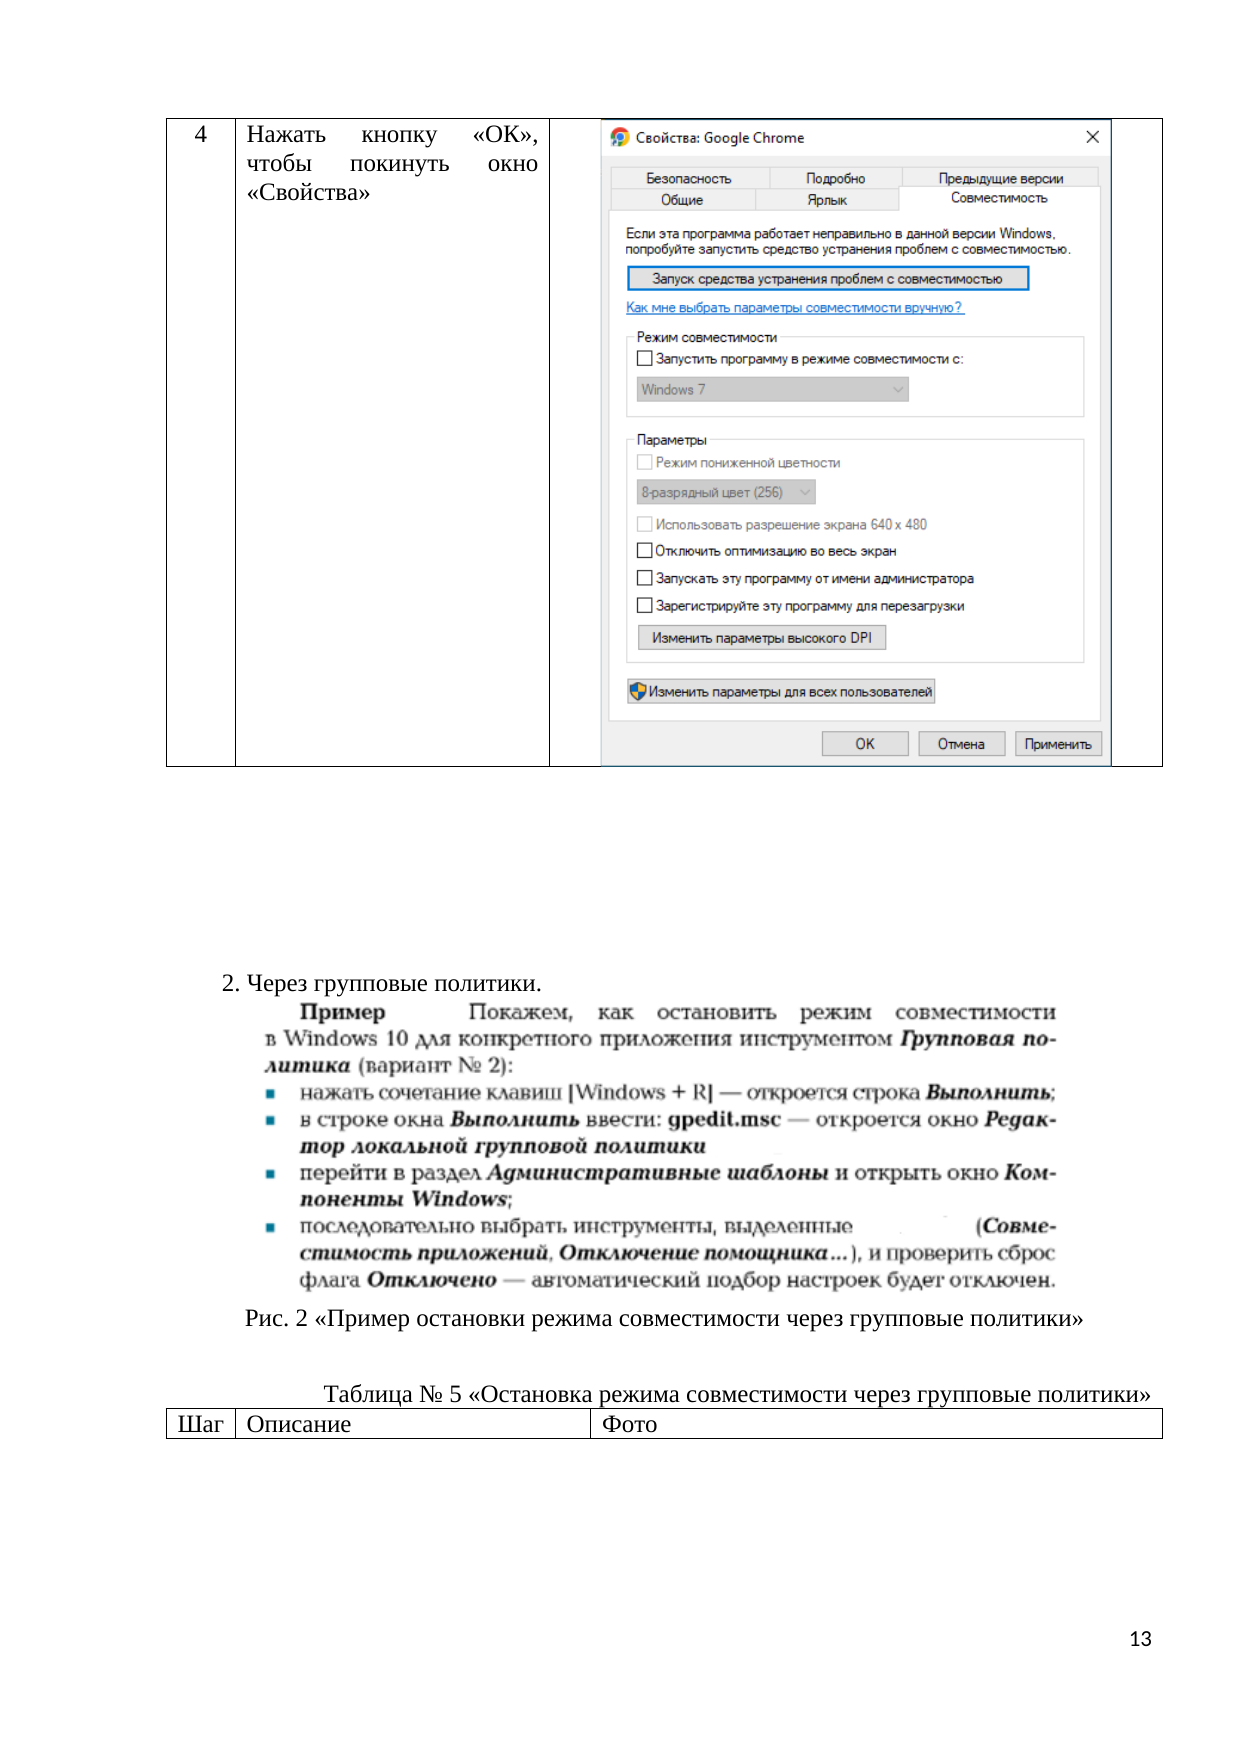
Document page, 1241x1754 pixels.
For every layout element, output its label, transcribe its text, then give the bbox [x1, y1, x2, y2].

text 2. Через групповые политики. [177, 968, 1152, 997]
table_cell Нажать кнопку «ОК», чтобы покинуть окно «Свойства» [236, 119, 549, 766]
table_cell 4 [167, 119, 235, 766]
text Таблица № 5 «Остановка режима совместимости через групповые политики» [177, 1379, 1152, 1408]
table_header Шаг [167, 1409, 235, 1438]
table_header Фото [591, 1409, 1162, 1438]
table_header Описание [236, 1409, 590, 1438]
table_cell [1112, 119, 1162, 766]
picture [246, 997, 1083, 1304]
table_cell [550, 119, 600, 766]
text Рис. 2 «Пример остановки режима совместимости через групповые политики» [177, 1303, 1152, 1332]
picture [600, 119, 1112, 767]
